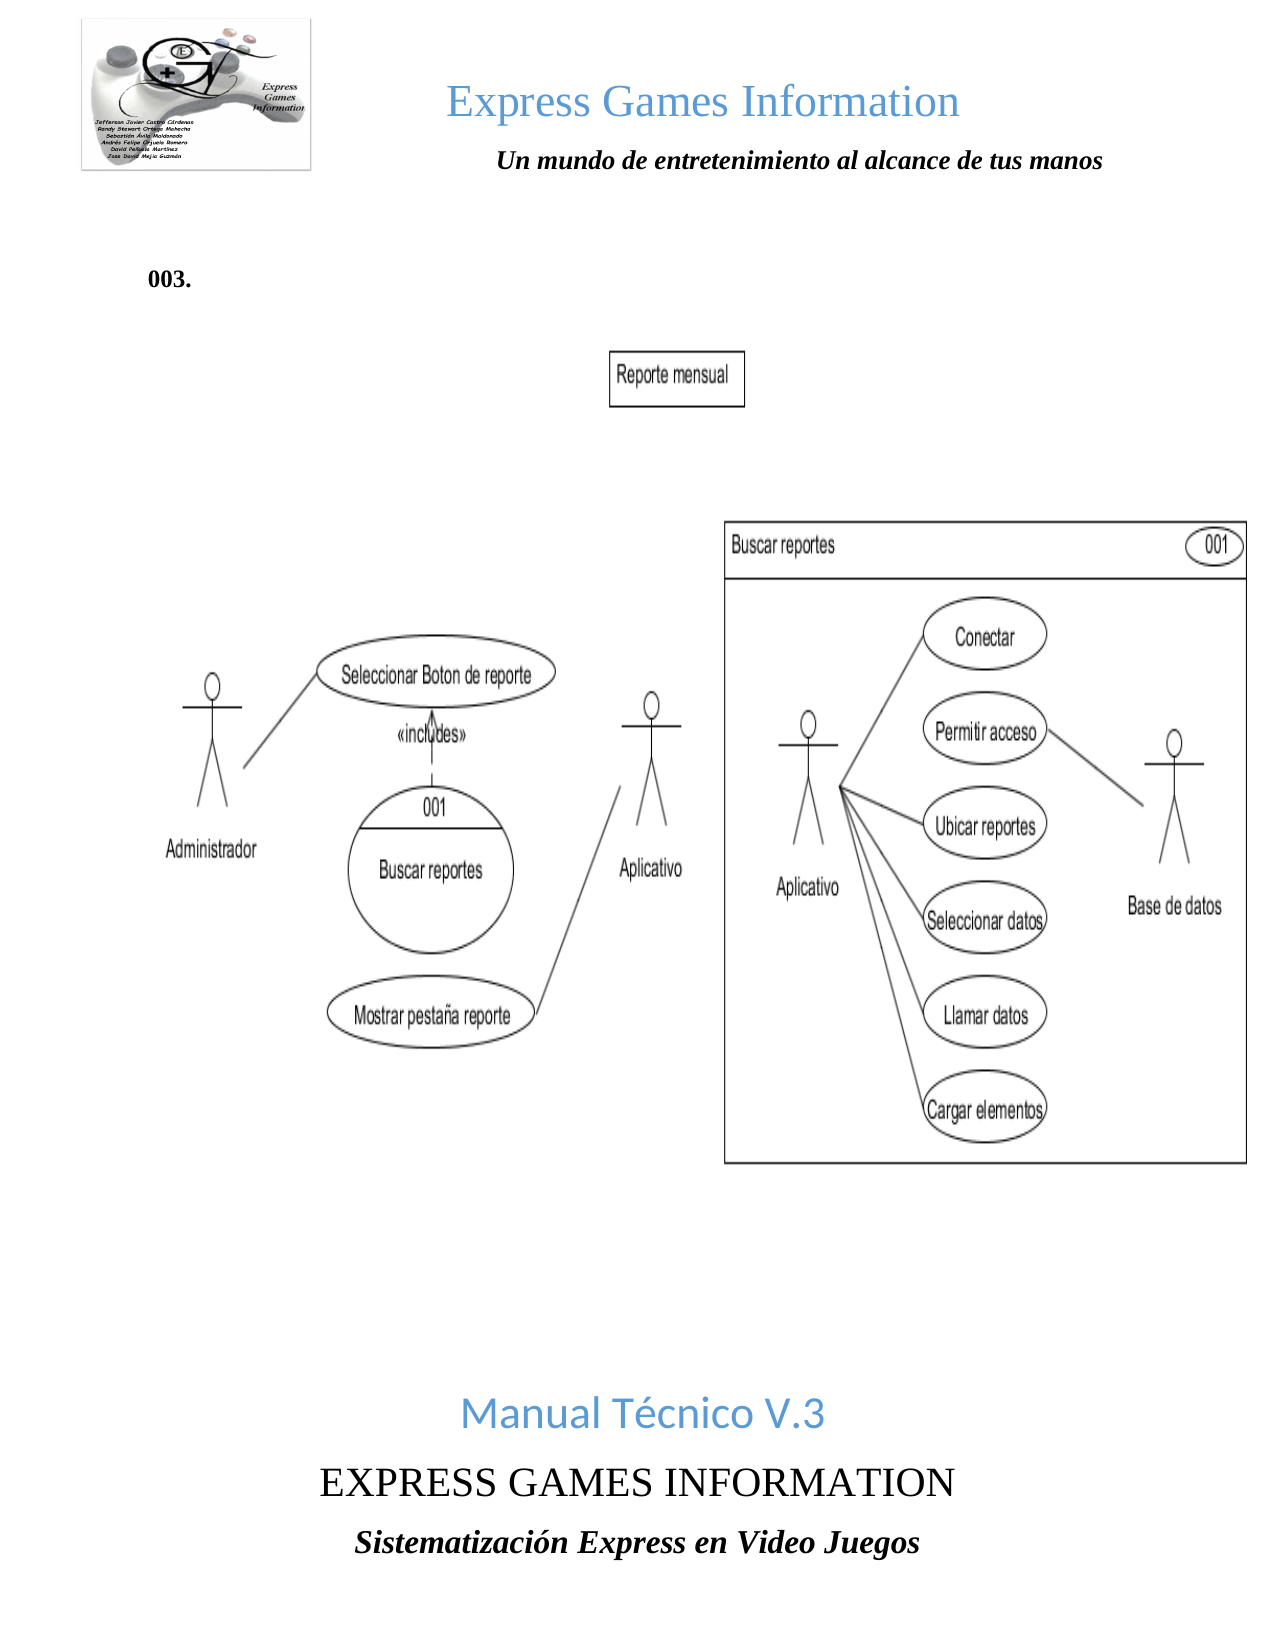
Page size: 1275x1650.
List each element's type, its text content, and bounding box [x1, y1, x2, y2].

subtitle 003. Caso de uso (reporte) [148, 264, 1127, 293]
picture [147, 322, 1270, 1208]
picture [75, 15, 316, 174]
